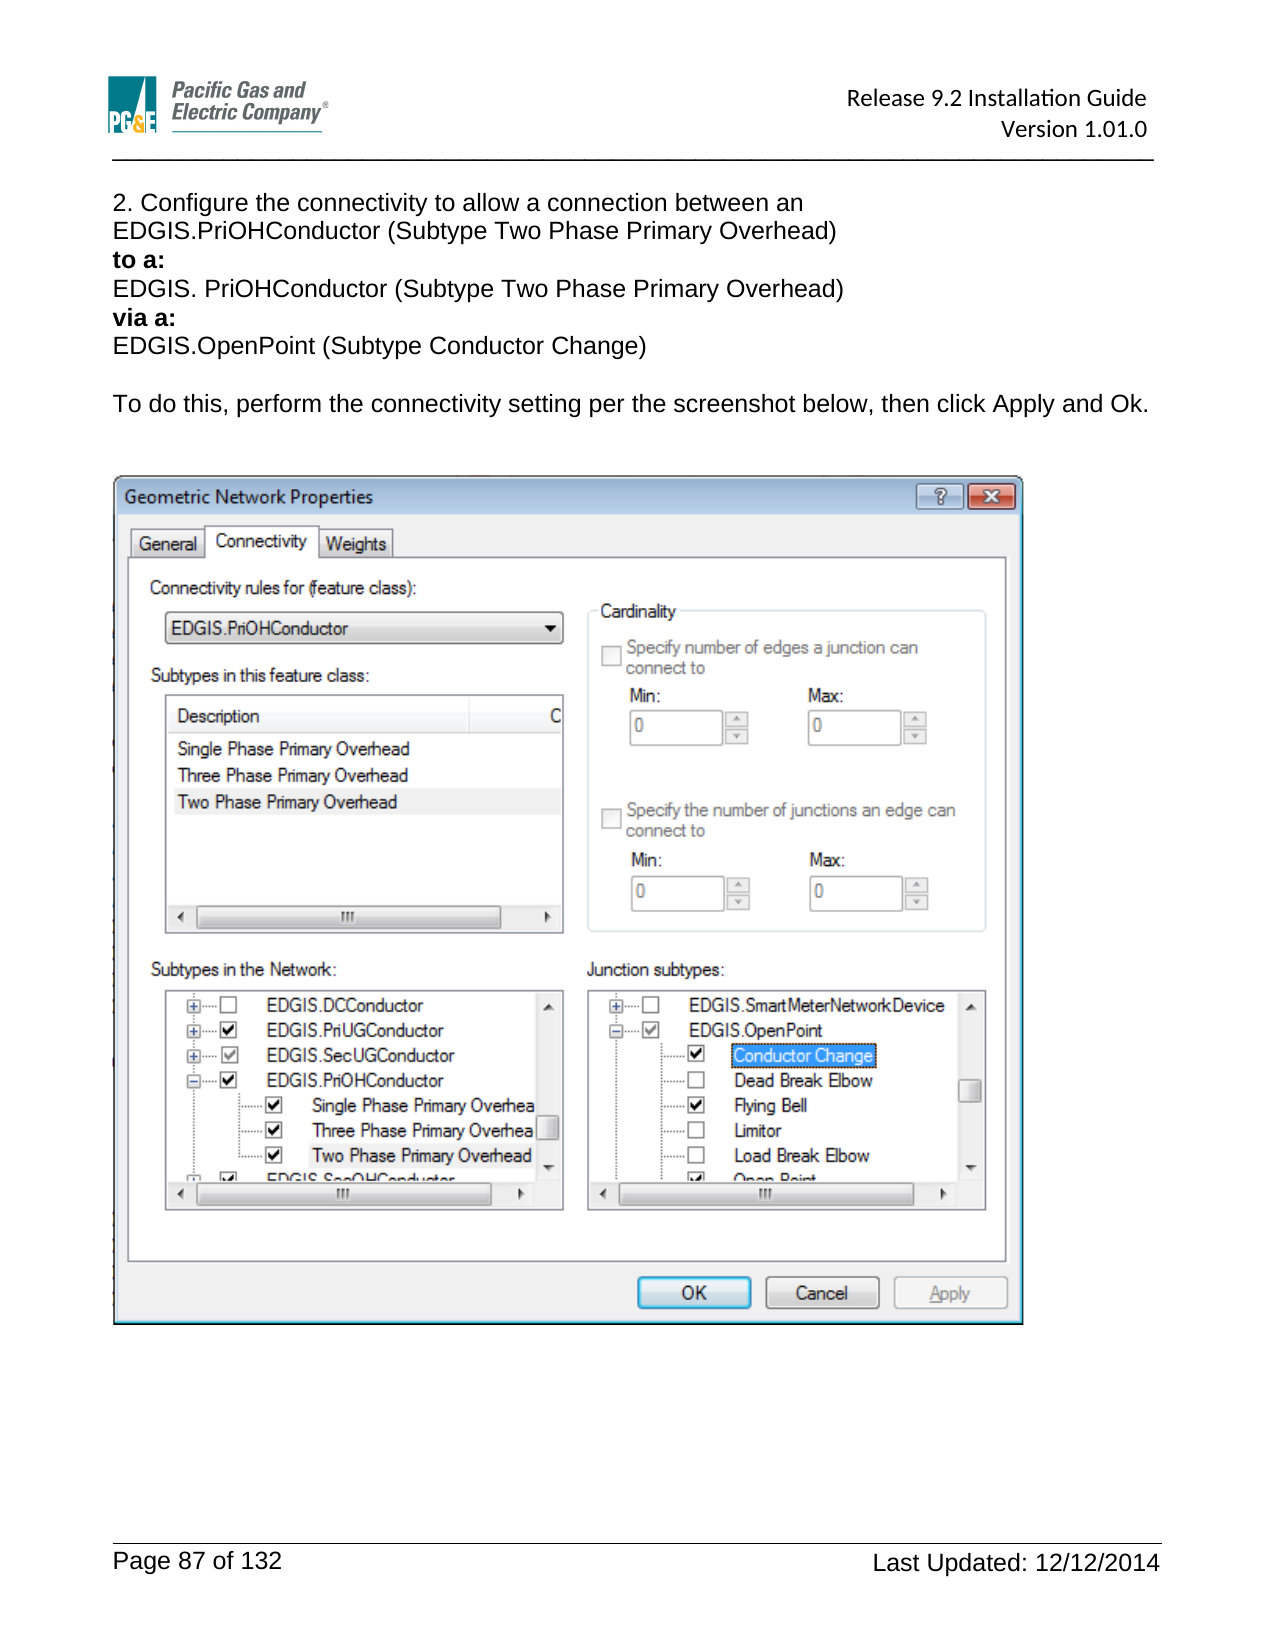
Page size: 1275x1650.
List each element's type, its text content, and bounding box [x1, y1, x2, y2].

text 2. Configure the connectivity to allow a connection between an [112, 187, 1162, 216]
picture [112, 475, 1024, 1325]
text to a: [112, 245, 1162, 274]
text via a: [112, 302, 1162, 331]
text To do this, perform the connectivity setting per the screenshot below, then click Apply and Ok. [112, 389, 1162, 417]
text EDGIS. PriOHConductor (Subtype Two Phase Primary Overhead) [112, 274, 1162, 302]
text EDGIS.OpenPoint (Subtype Conductor Change) [112, 331, 1162, 360]
text EDGIS.PriOHConductor (Subtype Two Phase Primary Overhead) [112, 216, 1162, 245]
